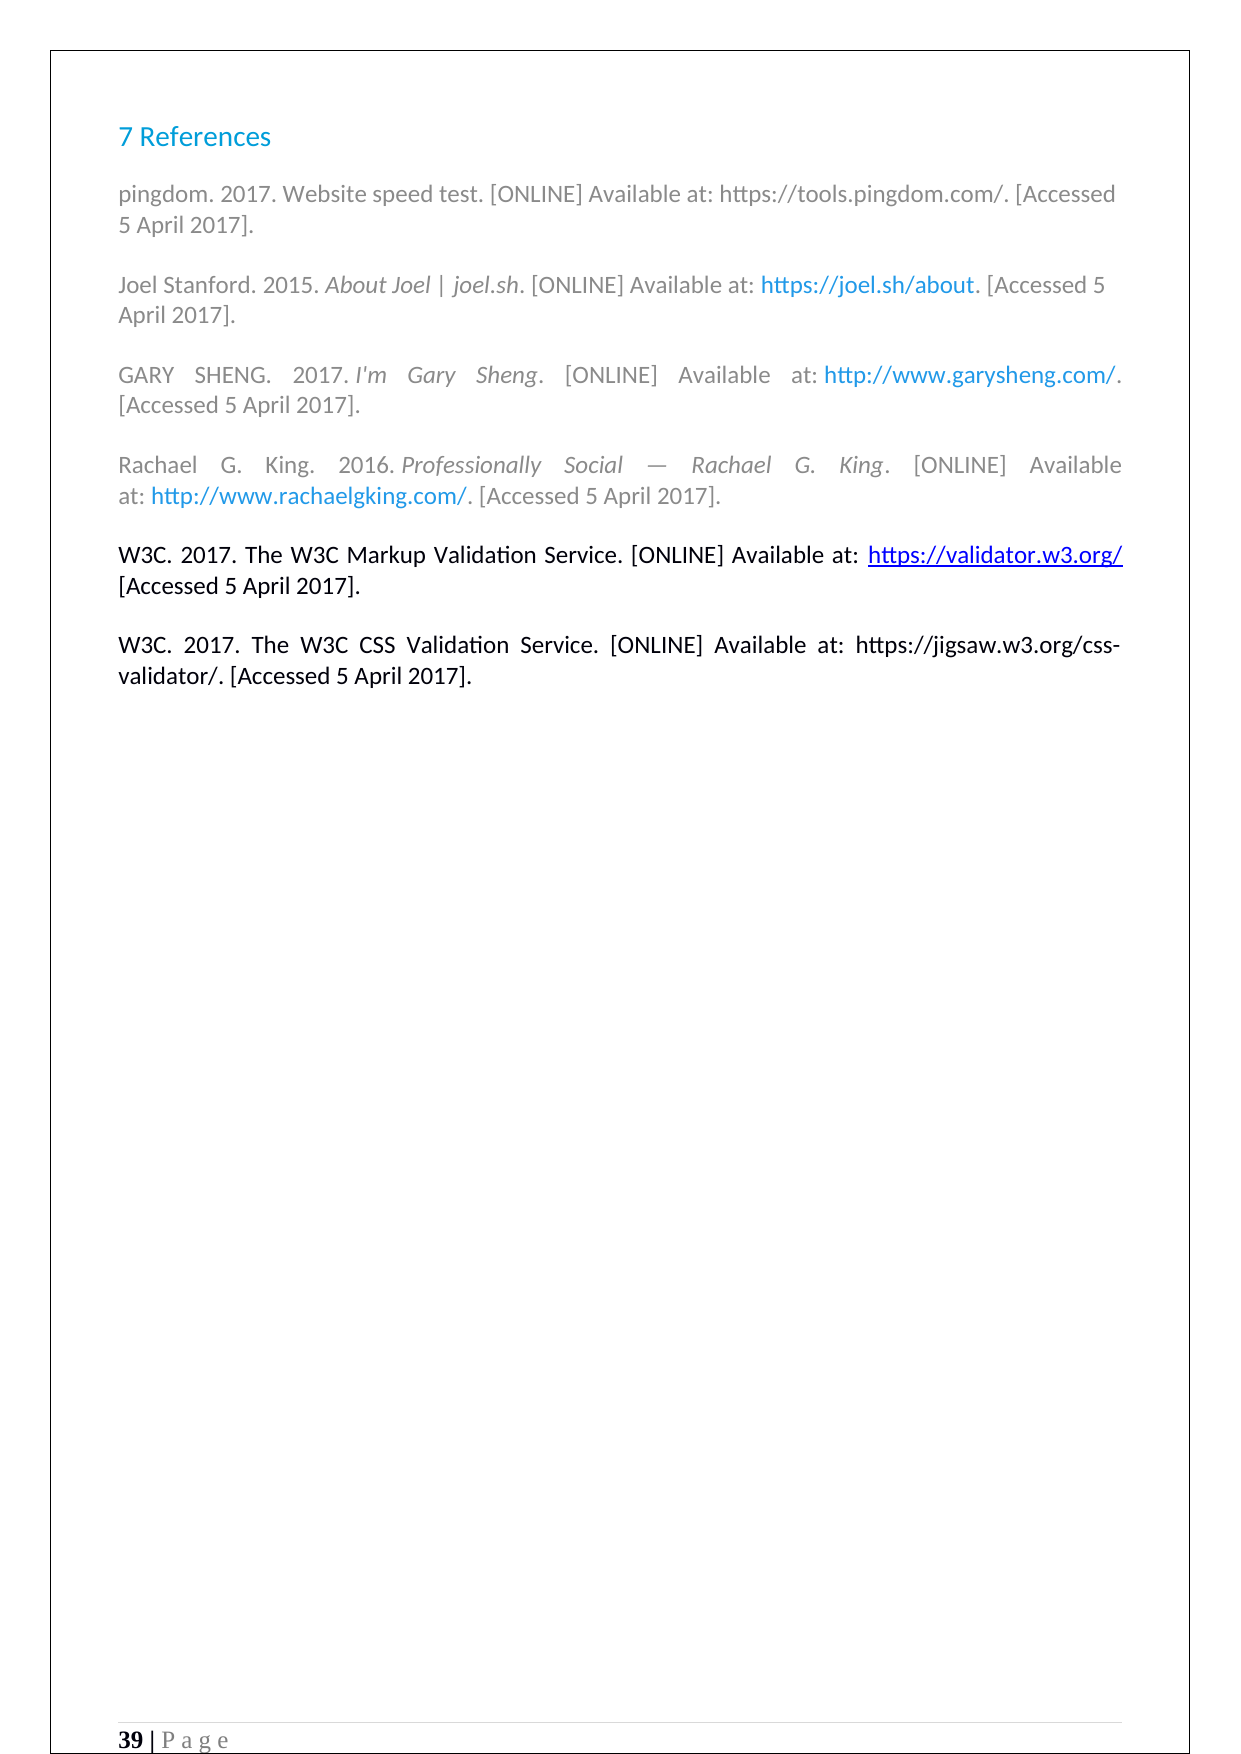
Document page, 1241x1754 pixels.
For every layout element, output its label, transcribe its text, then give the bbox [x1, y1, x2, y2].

text W3C. 2017. The W3C Markup Validation Service. [ONLINE] Available at: https://validator.w3.org/ [Accessed 5 April 2017]. [118, 539, 1122, 601]
text Joel Stanford. 2015. About Joel | joel.sh. [ONLINE] Available at: https://joel.sh/about. [Accessed 5 April 2017]. [118, 269, 1122, 330]
text 7 References [118, 118, 1122, 154]
text W3C. 2017. The W3C CSS Validation Service. [ONLINE] Available at: https://jigsaw.w3.org/css-validator/. [Accessed 5 April 2017]. [118, 630, 1122, 691]
text pingdom. 2017. Website speed test. [ONLINE] Available at: https://tools.pingdom.com/. [Accessed 5 April 2017]. [118, 179, 1122, 240]
text Rachael G. King. 2016. Professionally Social — Rachael G. King. [ONLINE] Available at: http://www.rachaelgking.com/. [Accessed 5 April 2017]. [118, 449, 1122, 510]
text GARY SHENG. 2017. I'm Gary Sheng. [ONLINE] Available at: http://www.garysheng.com/. [Accessed 5 April 2017]. [118, 359, 1122, 420]
